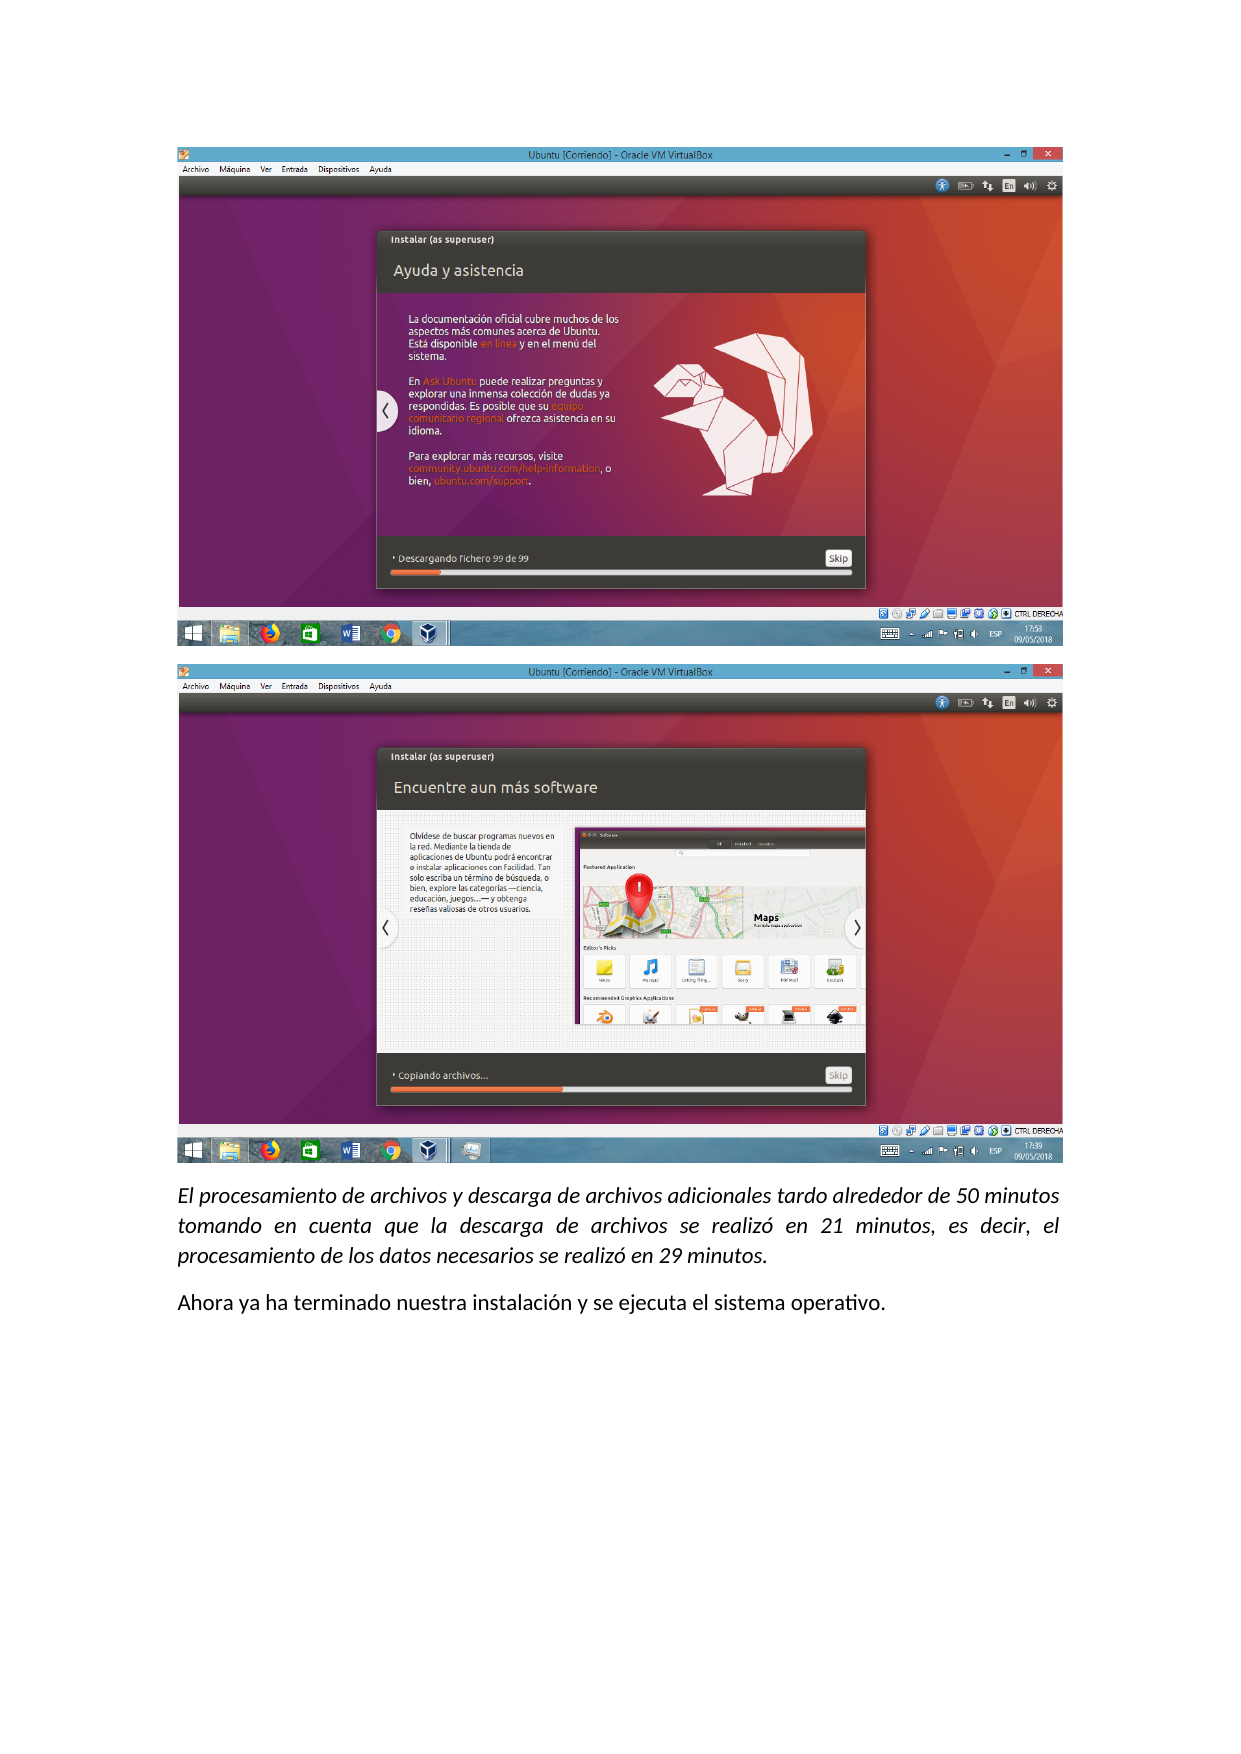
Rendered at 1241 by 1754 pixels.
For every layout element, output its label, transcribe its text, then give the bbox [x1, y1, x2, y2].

picture [177, 664, 1063, 1163]
picture [177, 147, 1063, 646]
text El procesamiento de archivos y descarga de archivos adicionales tardo alrededor de 50 minutos tomando en cuenta que la descarga de archivos se realizó en 21 minutos, es decir, el procesamiento de los datos necesarios se realizó en 29 minutos. [177, 1181, 1063, 1269]
text Ahora ya ha terminado nuestra instalación y se ejecuta el sistema operativo. [177, 1288, 1063, 1316]
